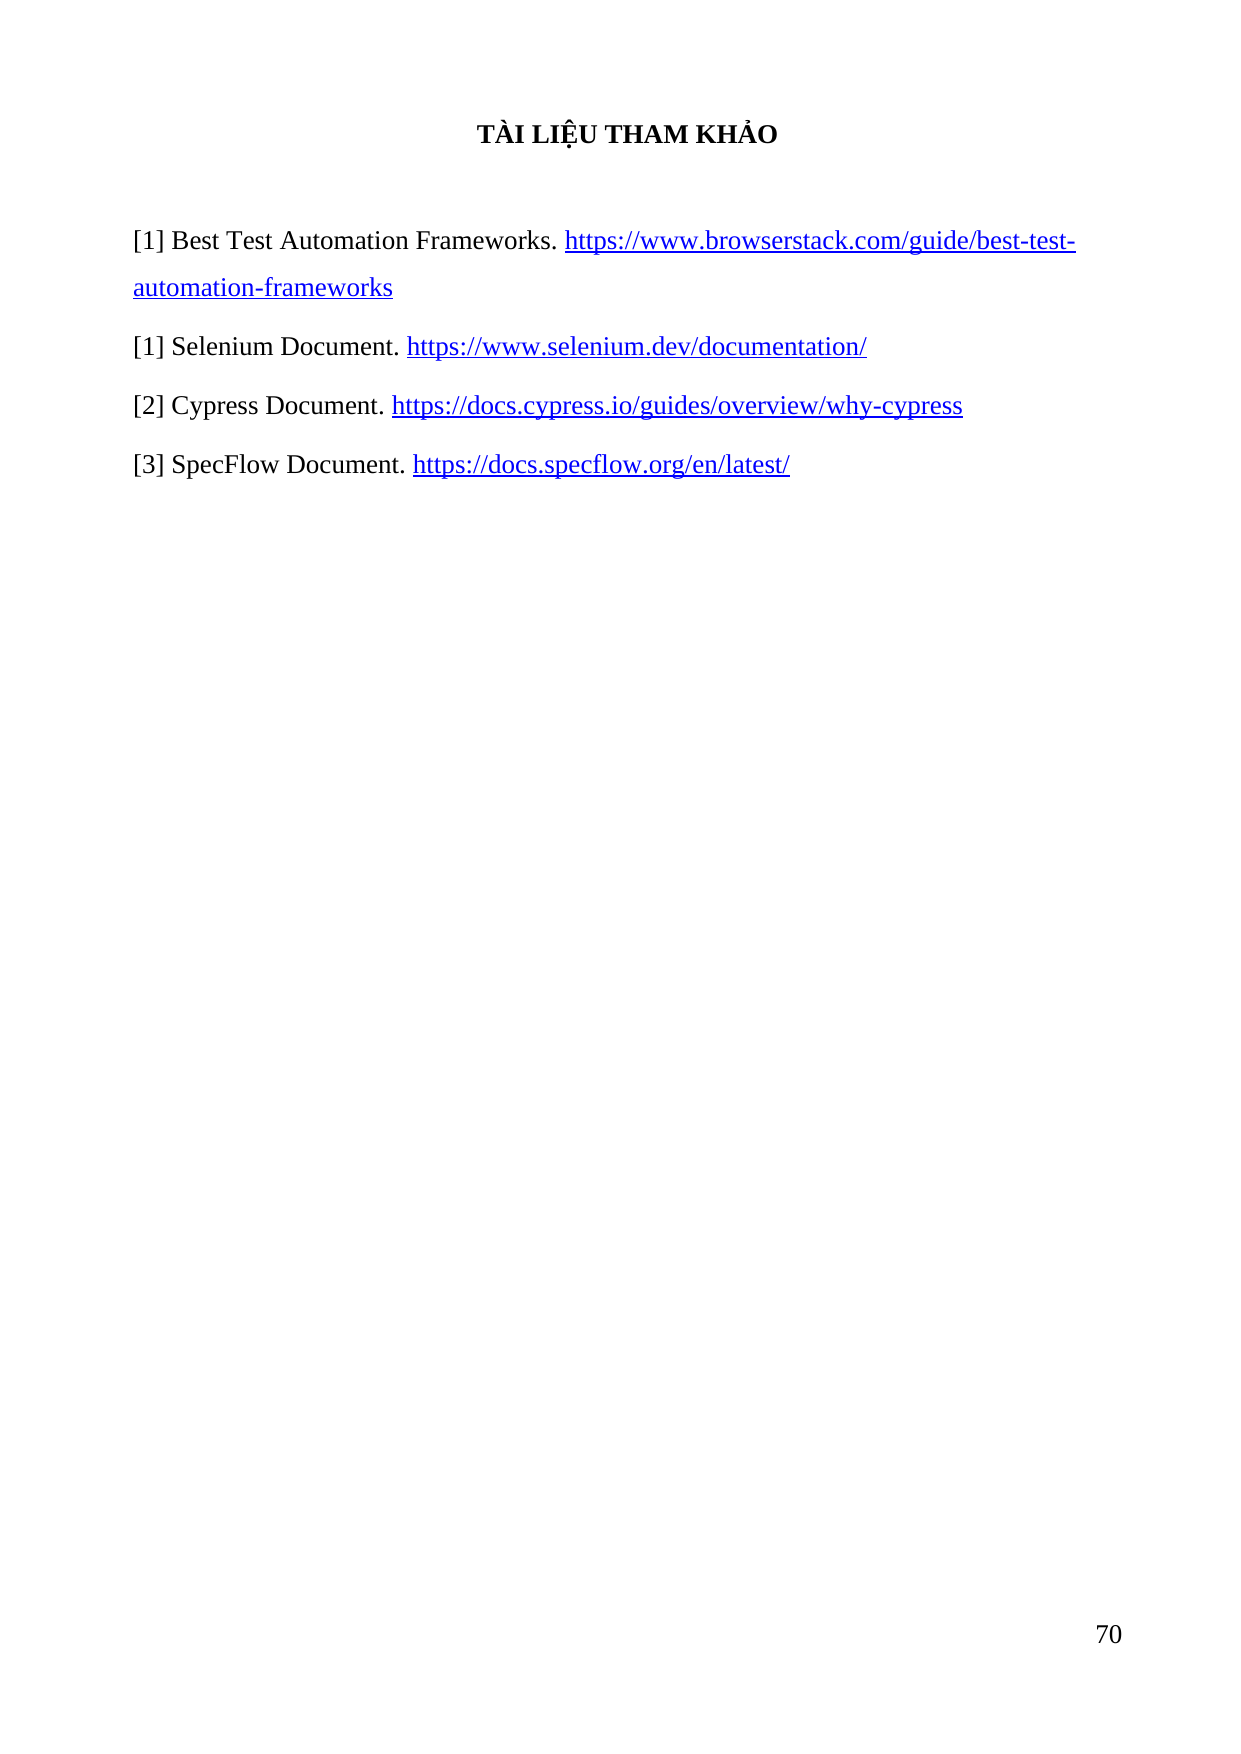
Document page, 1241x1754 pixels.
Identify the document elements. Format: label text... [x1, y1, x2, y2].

text [1] Selenium Document. https://www.selenium.dev/documentation/ [133, 330, 1122, 361]
text TÀI LIỆU THAM KHẢO [133, 118, 1122, 149]
text [3] SpecFlow Document. https://docs.specflow.org/en/latest/ [133, 448, 1122, 479]
text [2] Cypress Document. https://docs.cypress.io/guides/overview/why-cypress [133, 389, 1122, 420]
text [1] Best Test Automation Frameworks. https://www.browserstack.com/guide/best-test-automation-frameworks [133, 224, 1122, 302]
